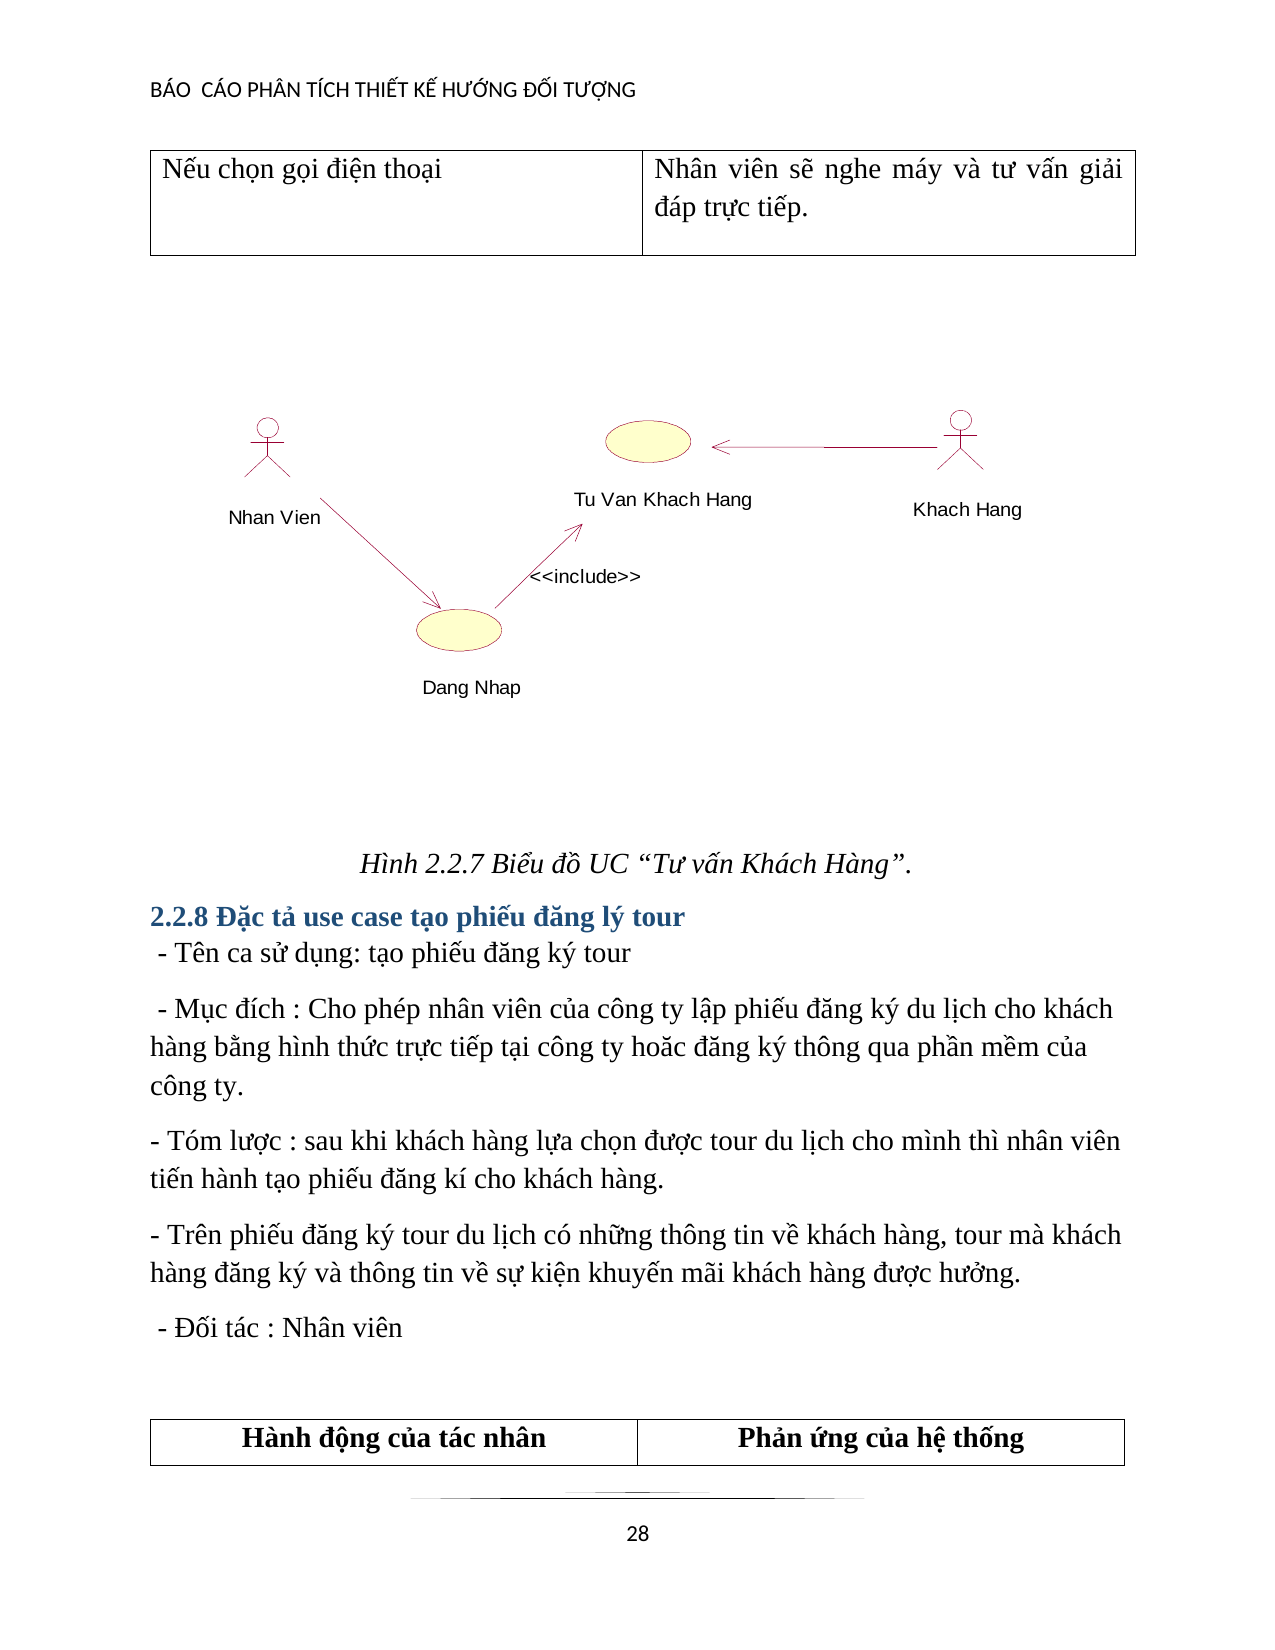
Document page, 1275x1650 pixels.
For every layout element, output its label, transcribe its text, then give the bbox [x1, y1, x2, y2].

text - Tóm lược : sau khi khách hàng lựa chọn được tour du lịch cho mình thì nhân viên tiến hành tạo phiếu đăng kí cho khách hàng. [150, 1123, 1125, 1195]
text - Trên phiếu đăng ký tour du lịch có những thông tin về khách hàng, tour mà khách hàng đăng ký và thông tin về sự kiện khuyến mãi khách hàng được hưởng. [150, 1217, 1125, 1289]
subtitle 2.2.8 Đặc tả use case tạo phiếu đăng lý tour [150, 899, 1125, 933]
table_header Hành động của tác nhân [151, 1420, 637, 1465]
text - Đối tác : Nhân viên [150, 1311, 1125, 1344]
table_cell Nếu chọn gọi điện thoại [151, 151, 642, 255]
text - Mục đích : Cho phép nhân viên của công ty lập phiếu đăng ký du lịch cho khách hàng bằng hình thức trực tiếp tại công ty hoăc đăng ký thông qua phần mềm của công ty. [150, 991, 1125, 1101]
table_cell Nhân viên sẽ nghe máy và tư vấn giải đáp trực tiếp. [643, 151, 1135, 255]
table_header Phản ứng của hệ thống [638, 1420, 1124, 1465]
text Hình 2.2.7 Biểu đồ UC “Tư vấn Khách Hàng”. [150, 847, 1125, 880]
text - Tên ca sử dụng: tạo phiếu đăng ký tour [150, 936, 1125, 969]
